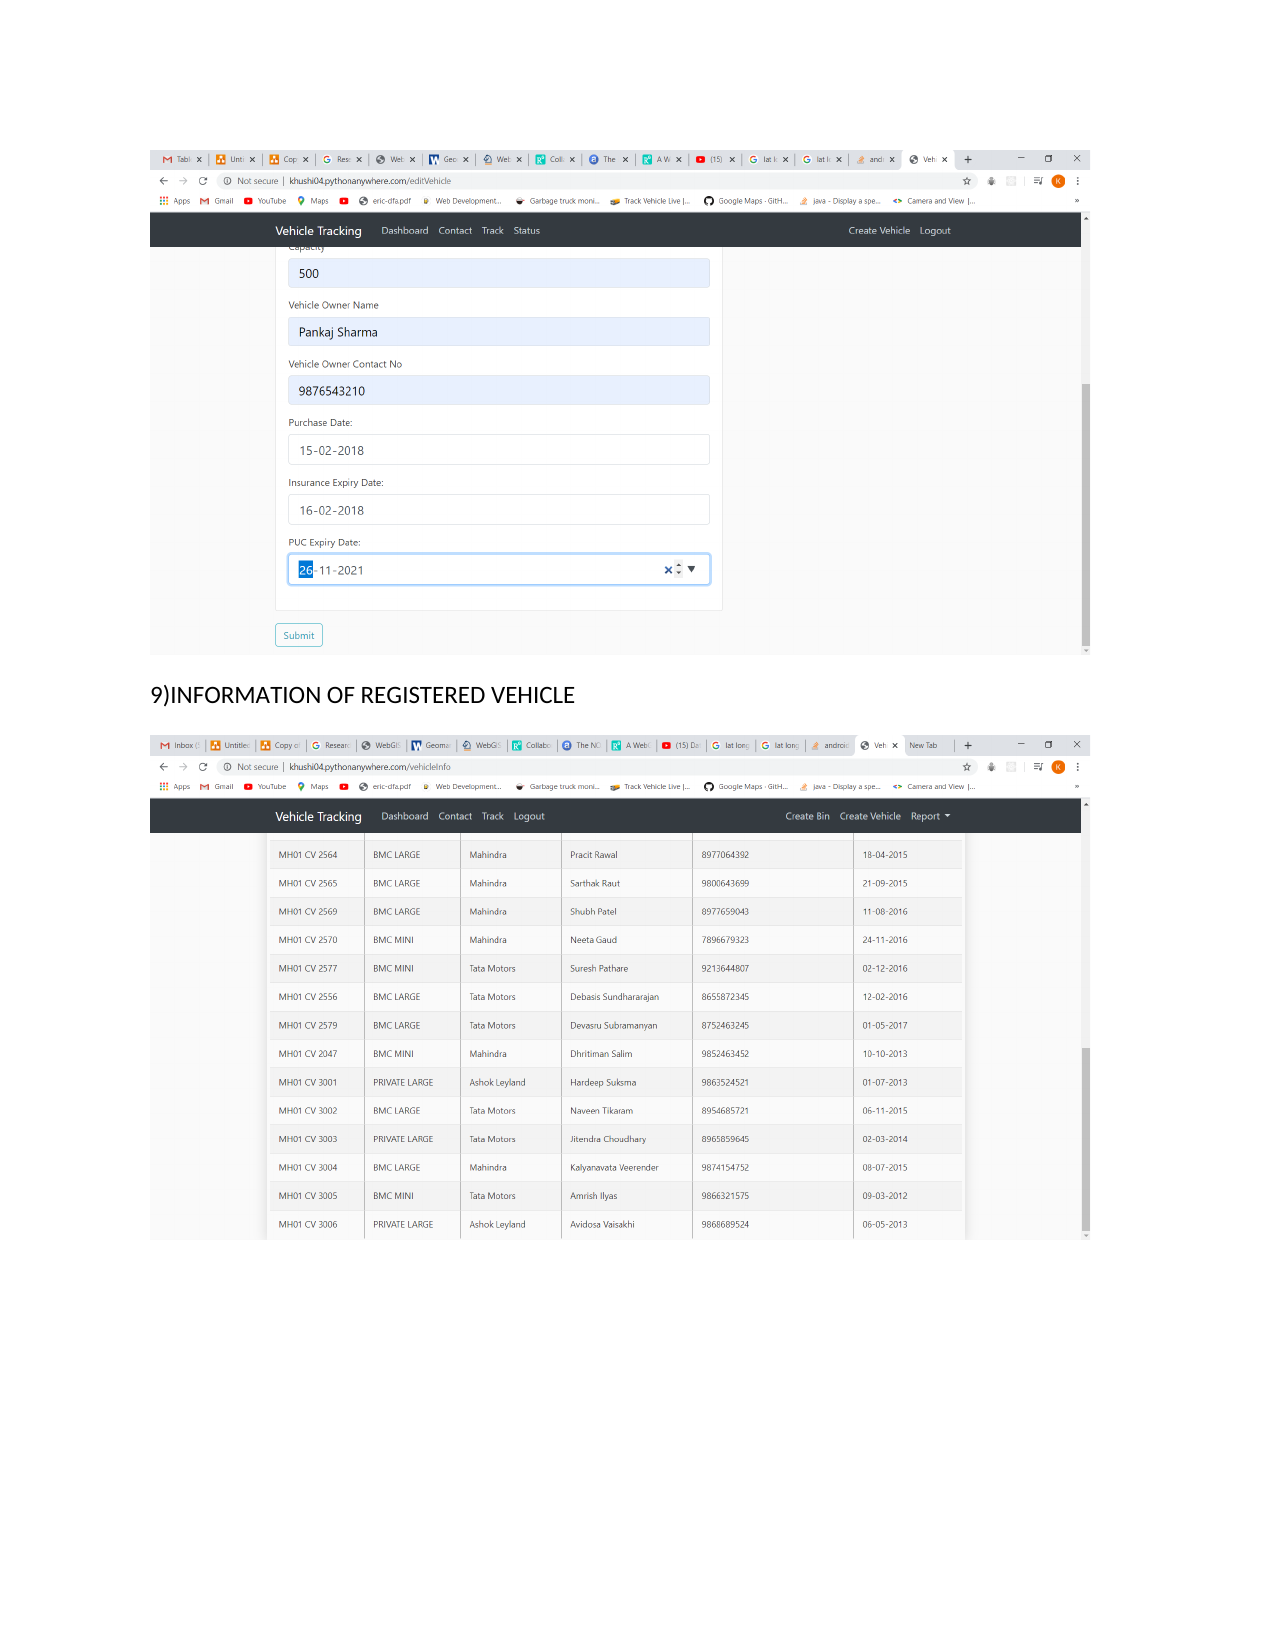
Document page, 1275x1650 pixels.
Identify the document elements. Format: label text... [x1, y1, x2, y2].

text 9)INFORMATION OF REGISTERED VEHICLE [150, 679, 1125, 710]
picture [150, 150, 1091, 655]
picture [150, 735, 1091, 1240]
